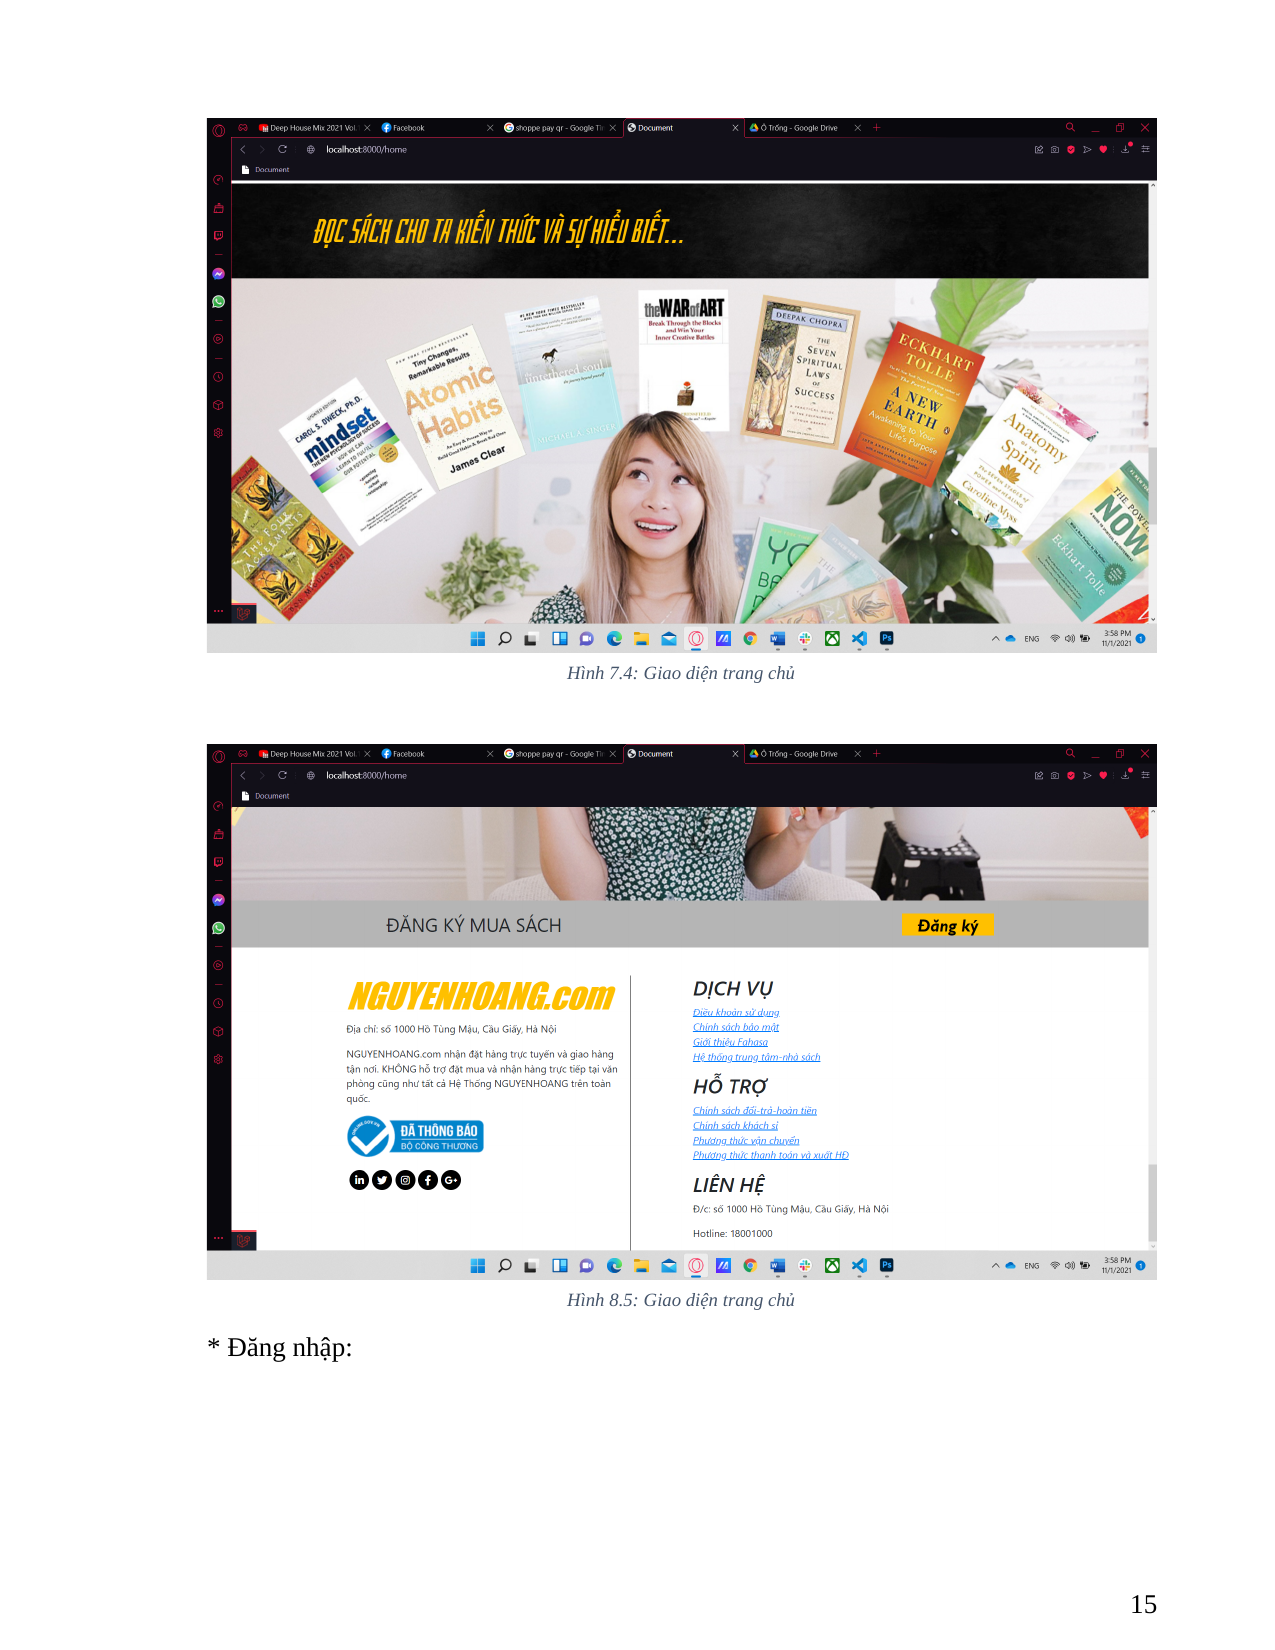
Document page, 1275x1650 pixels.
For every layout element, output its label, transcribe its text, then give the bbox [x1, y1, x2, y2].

picture [206, 744, 1157, 1280]
text * Đăng nhập: [207, 1331, 1157, 1362]
picture [206, 118, 1157, 653]
